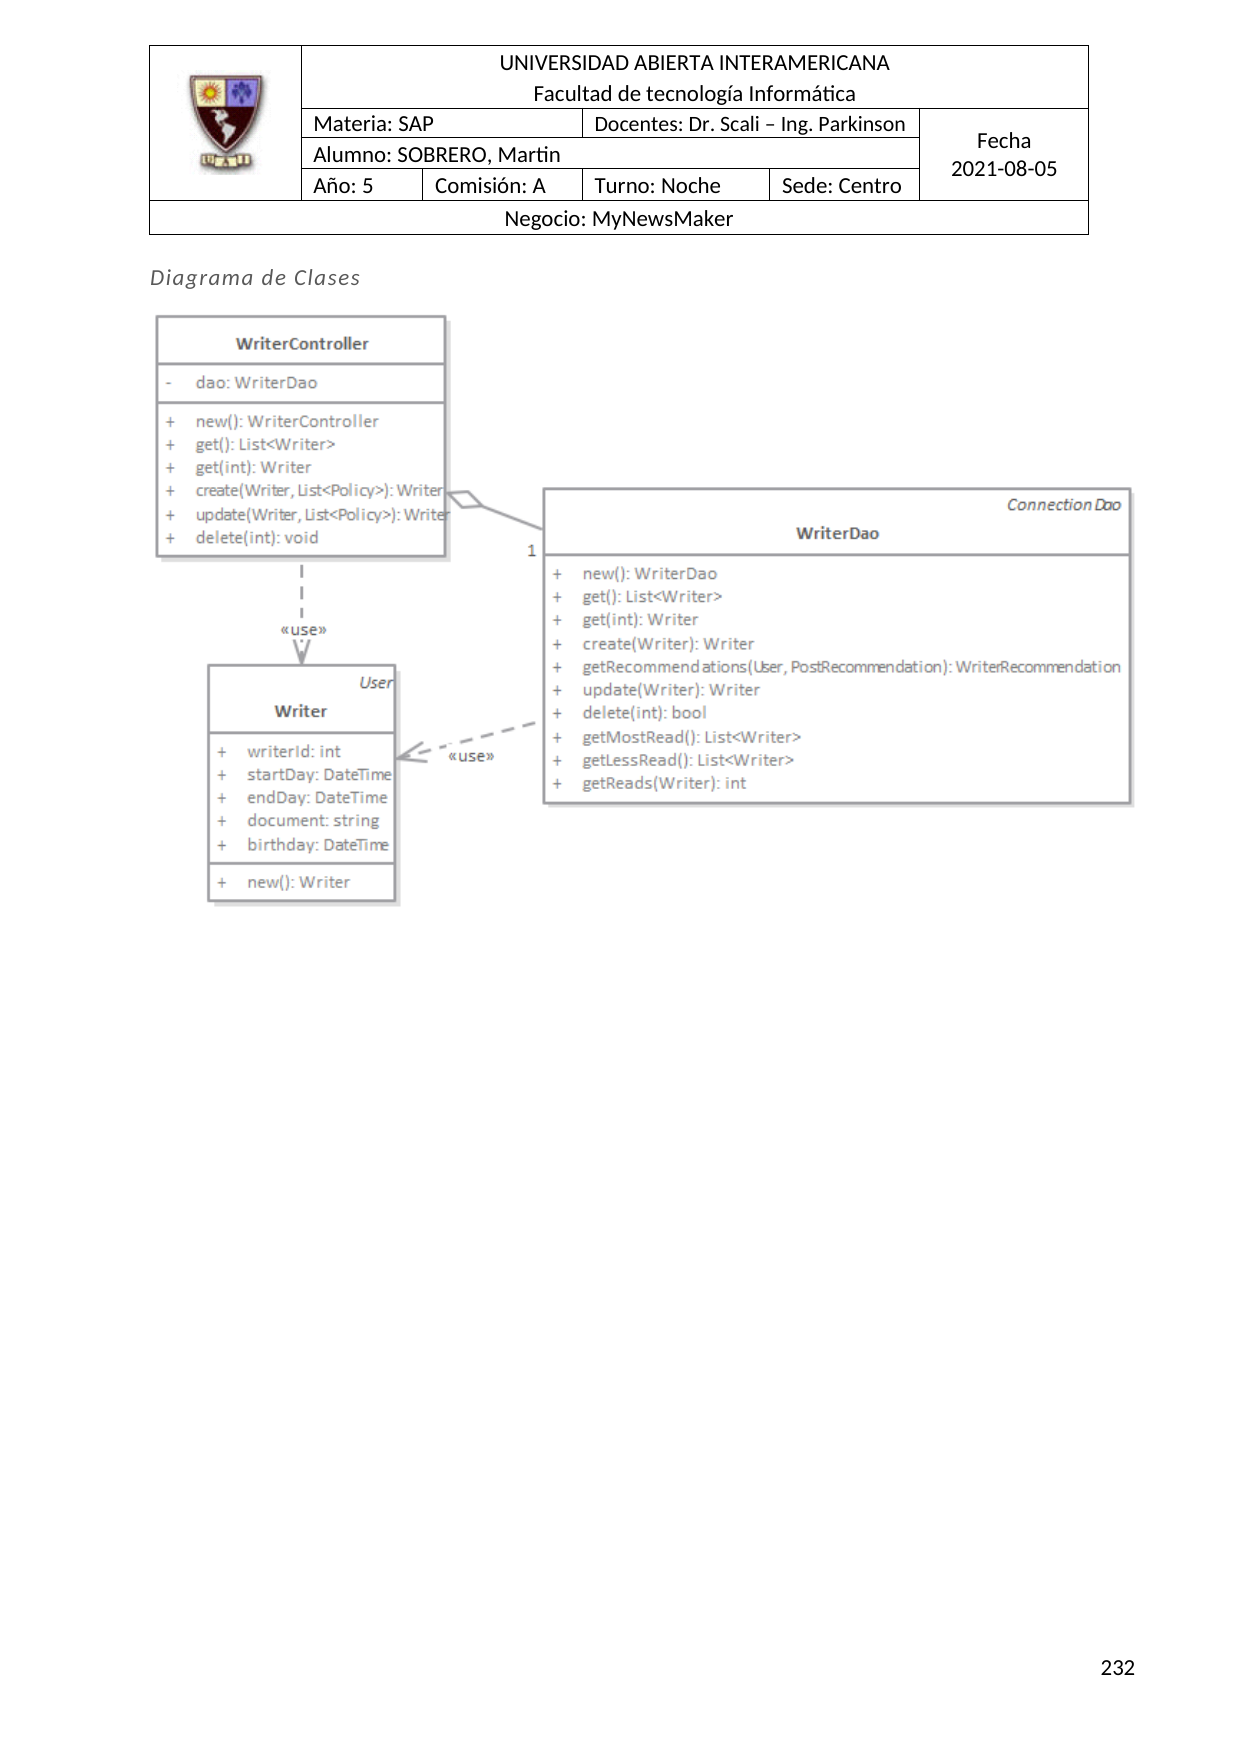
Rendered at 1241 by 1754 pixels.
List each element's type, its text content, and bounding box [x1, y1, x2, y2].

picture [175, 67, 276, 180]
subtitle Diagrama de Clases [150, 263, 1135, 291]
picture [150, 311, 1136, 911]
